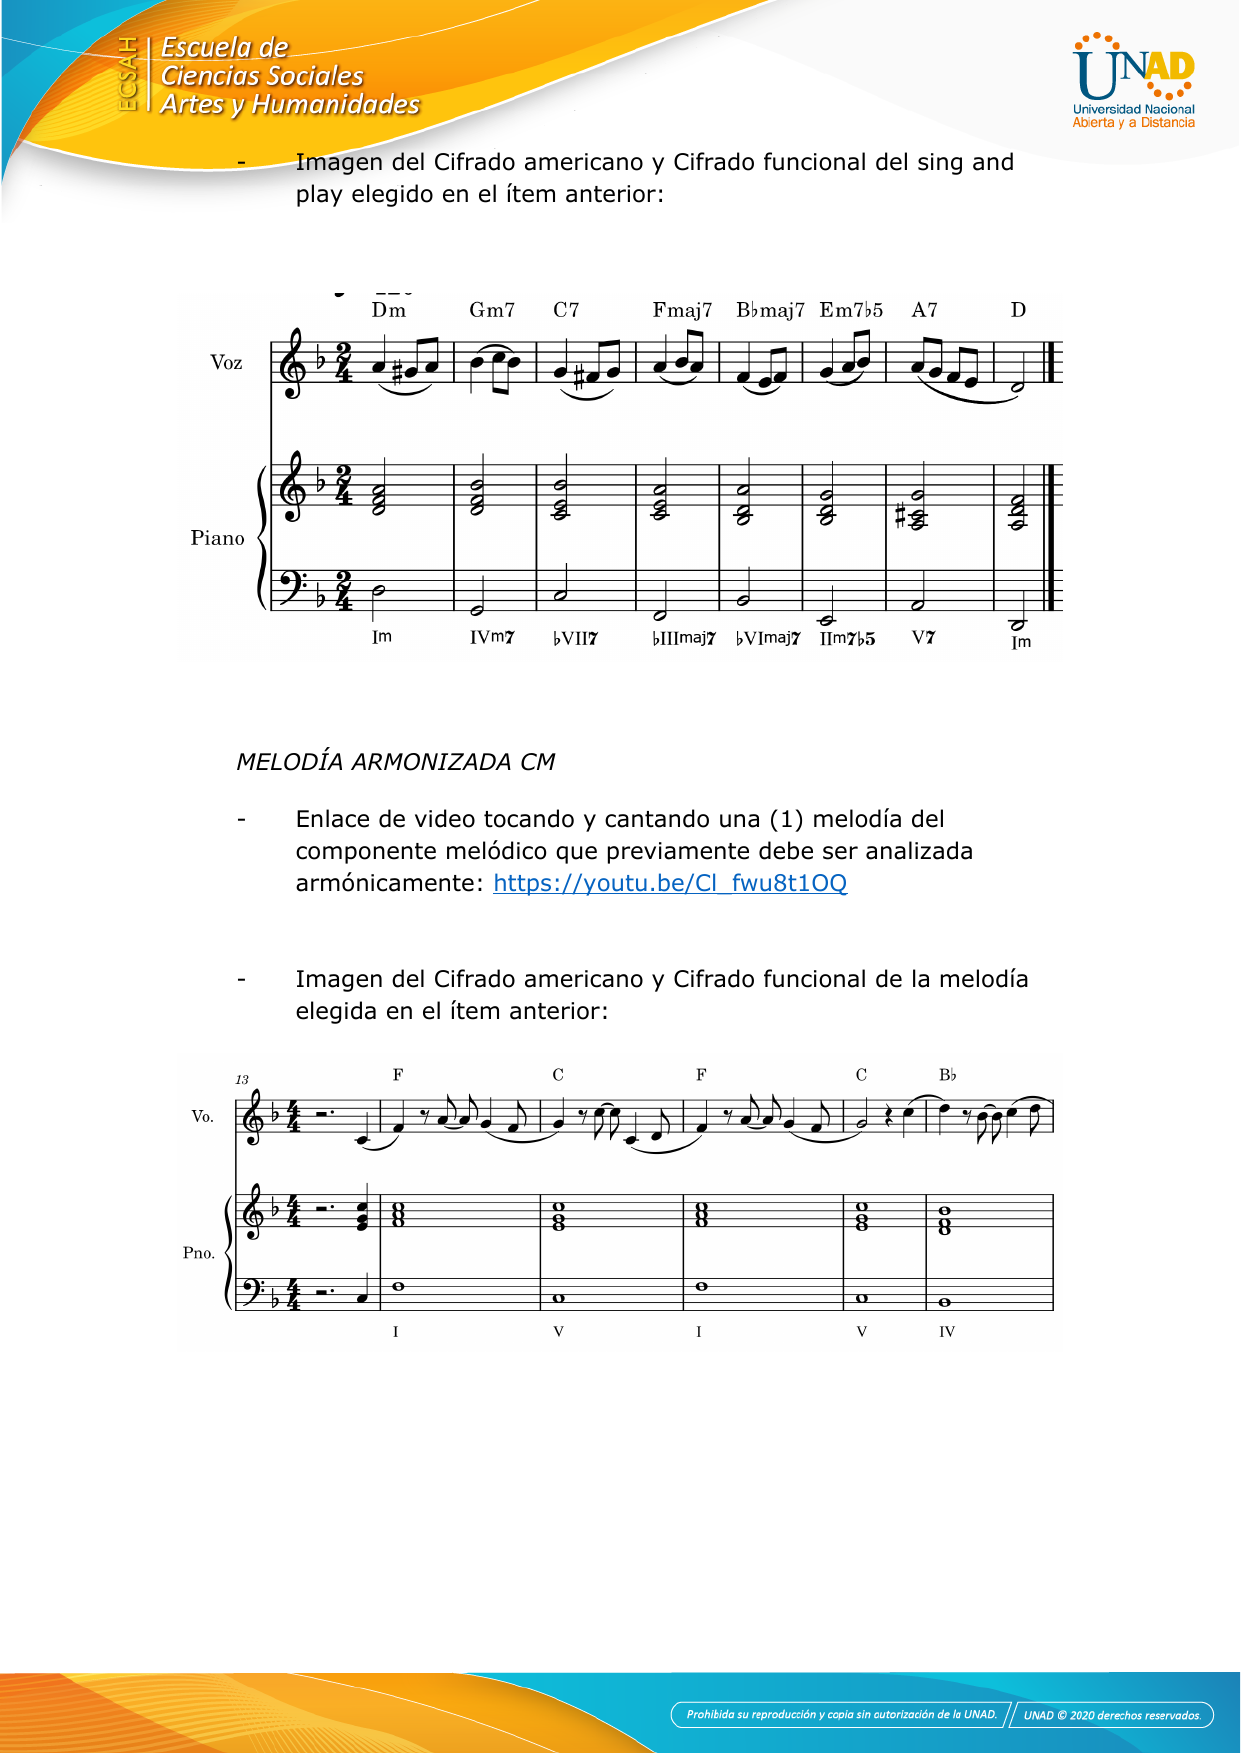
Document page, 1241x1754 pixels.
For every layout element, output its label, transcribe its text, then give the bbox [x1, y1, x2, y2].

list Imagen del Cifrado americano y Cifrado funcional de la melodía elegida en el ítem anterior: [236, 964, 1063, 1024]
list Imagen del Cifrado americano y Cifrado funcional del sing and play elegido en el ítem anterior: [236, 148, 1063, 207]
picture [177, 1053, 1063, 1352]
list Enlace de video tocando y cantando una (1) melodía del componente melódico que previamente debe ser analizada armónicamente: https://youtu.be/Cl_fwu8t1OQ [236, 804, 1063, 896]
picture [0, 1623, 1241, 1753]
text MELODÍA ARMONIZADA CM [236, 747, 1063, 775]
picture [177, 293, 1063, 662]
picture [1, 0, 1239, 223]
